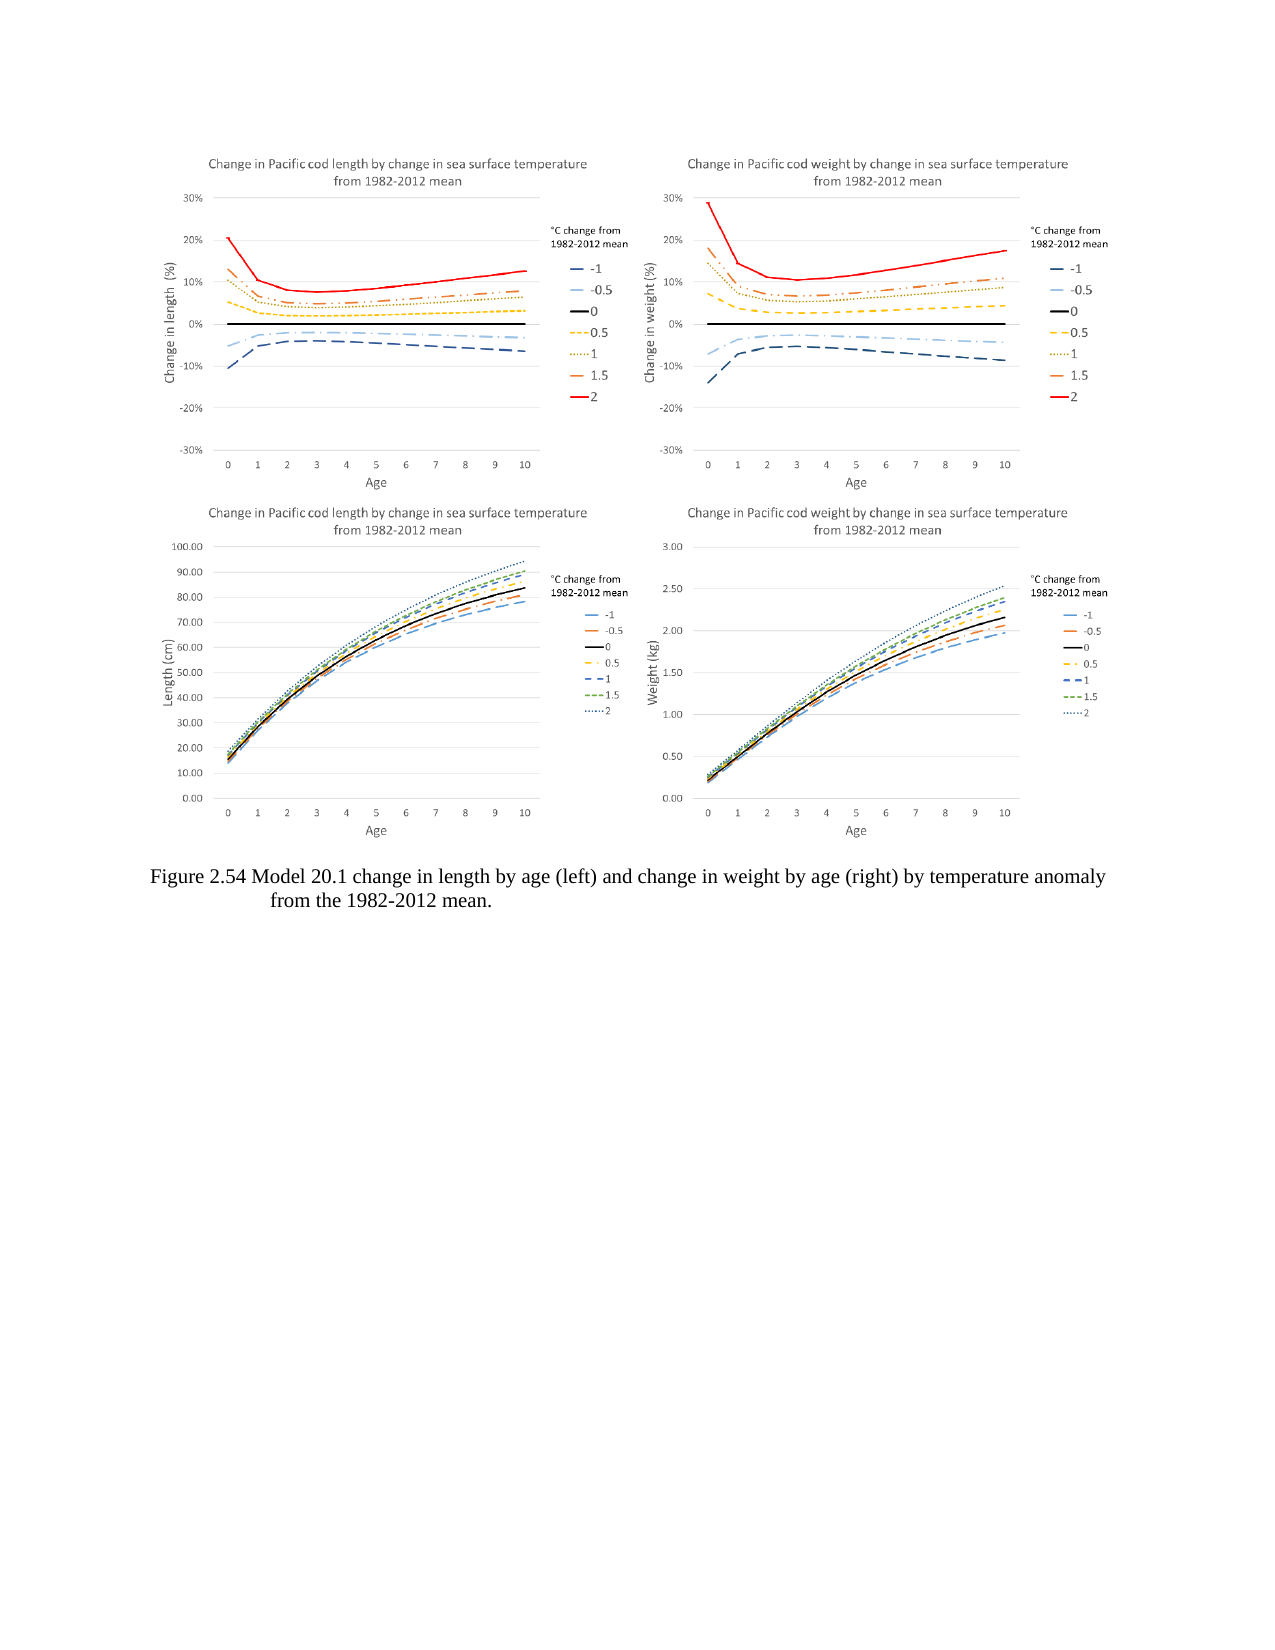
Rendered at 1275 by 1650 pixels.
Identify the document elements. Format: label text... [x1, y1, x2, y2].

picture [157, 150, 1118, 847]
